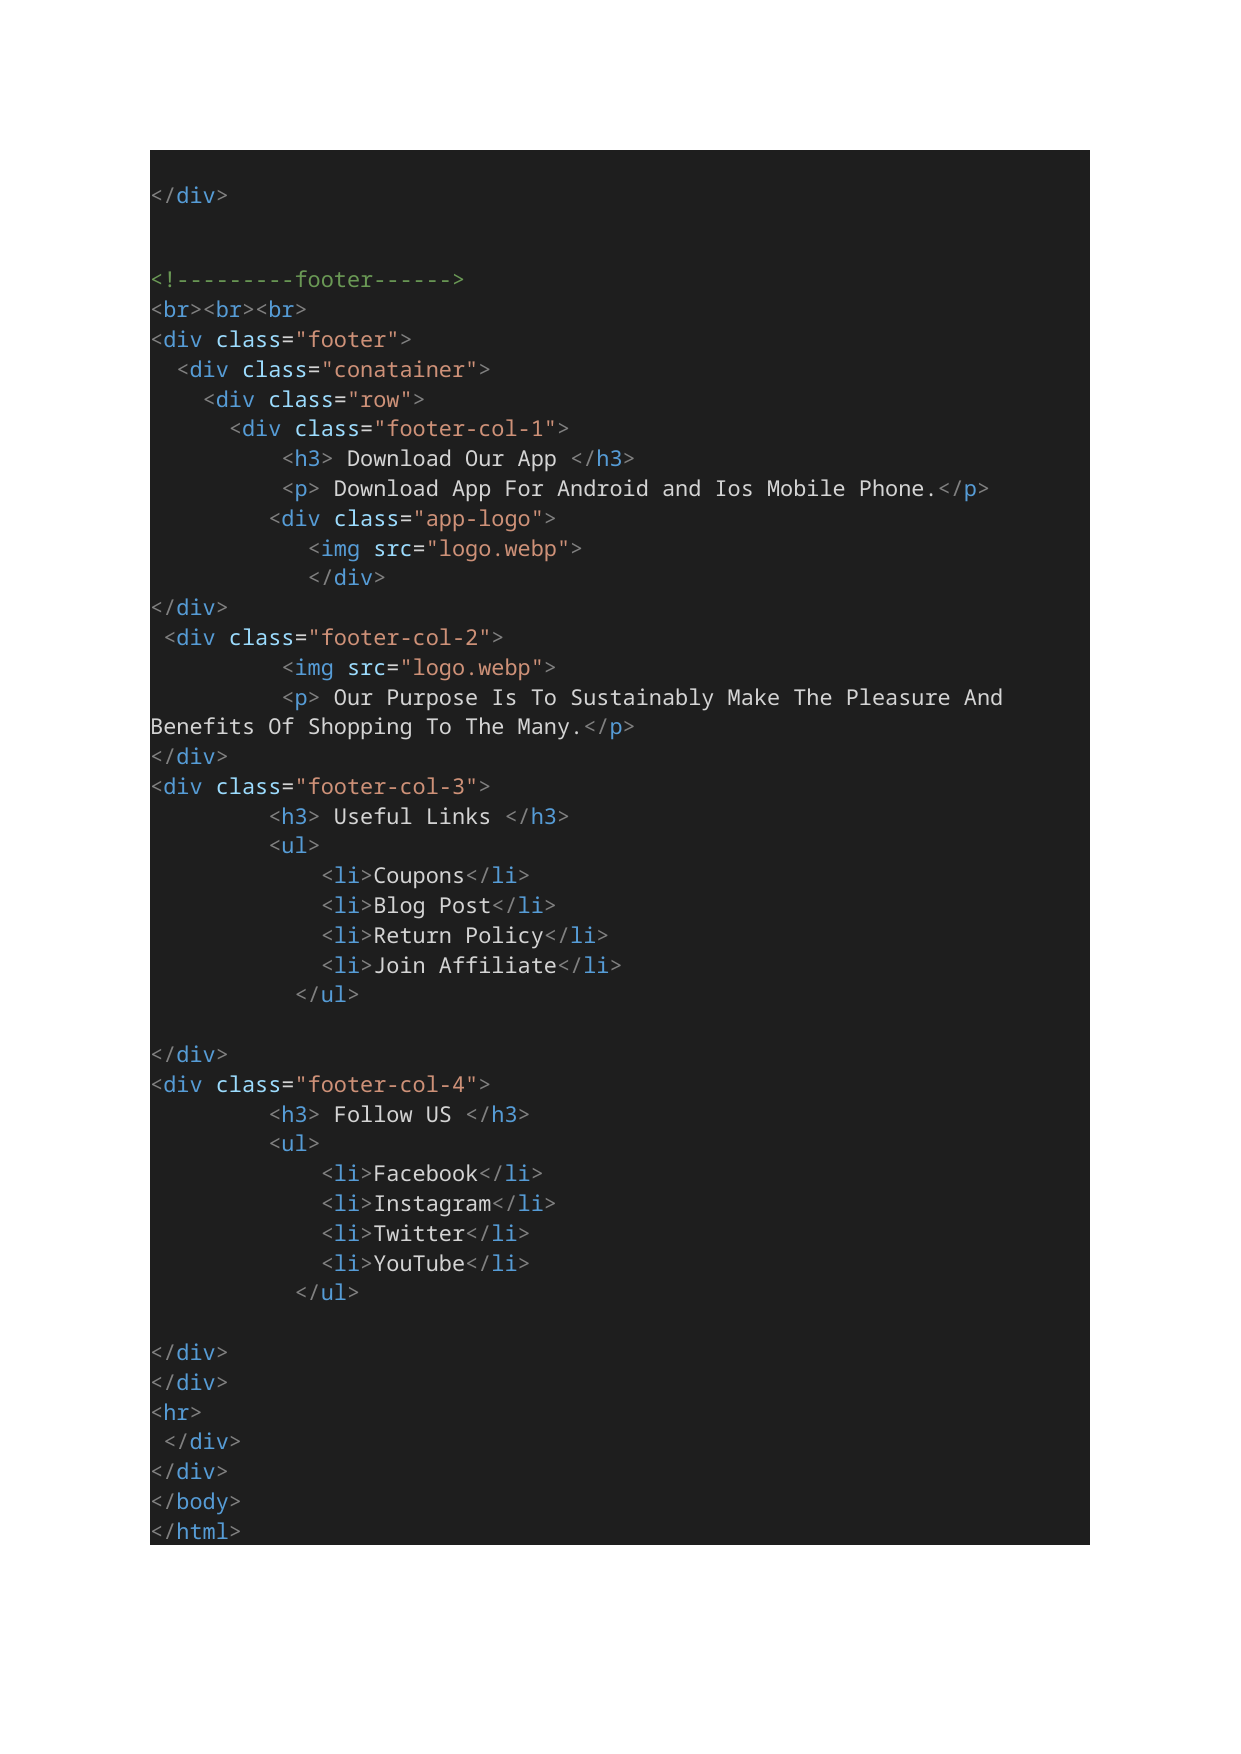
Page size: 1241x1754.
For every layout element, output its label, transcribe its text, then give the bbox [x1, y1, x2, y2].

text </body> [150, 1486, 1090, 1516]
text <p> Our Purpose Is To Sustainably Make The Pleasure And Benefits Of Shopping To The Many.</p> [150, 681, 1090, 741]
text </div> [150, 1426, 1090, 1456]
text <li>Blog Post</li> [150, 890, 1090, 920]
text <ul> [150, 1128, 1090, 1158]
text <h3> Download Our App </h3> [150, 443, 1090, 473]
text <div class="footer-col-2"> [150, 622, 1090, 652]
text <li>YouTube</li> [150, 1247, 1090, 1277]
text <li>Twitter</li> [150, 1218, 1090, 1247]
text <div class="footer-col-4"> [150, 1069, 1090, 1098]
text <br><br><br> [150, 294, 1090, 324]
text </html> [150, 1516, 1090, 1545]
text </div> [150, 1367, 1090, 1396]
text <p> Download App For Android and Ios Mobile Phone.</p> [150, 473, 1090, 503]
text <img src="logo.webp"> [150, 532, 1090, 562]
text </div> [150, 741, 1090, 771]
text <li>Coupons</li> [150, 860, 1090, 890]
text </div> [150, 592, 1090, 622]
text <li>Facebook</li> [150, 1158, 1090, 1188]
text <div class="footer-col-3"> [150, 771, 1090, 801]
text </ul> [150, 1277, 1090, 1307]
text <h3> Follow US </h3> [150, 1098, 1090, 1128]
text </div> [150, 562, 1090, 592]
text <!---------footer------> [150, 264, 1090, 294]
text <div class="row"> [150, 383, 1090, 413]
text <h3> Useful Links </h3> [150, 801, 1090, 830]
text <ul> [150, 830, 1090, 860]
text <div class="app-logo"> [150, 503, 1090, 532]
text <li>Return Policy</li> [150, 920, 1090, 949]
text </ul> [150, 979, 1090, 1009]
text <div class="footer"> [150, 324, 1090, 354]
text </div> [150, 1337, 1090, 1367]
text <hr> [150, 1396, 1090, 1426]
text <div class="footer-col-1"> [150, 413, 1090, 443]
text <img src="logo.webp"> [150, 652, 1090, 681]
text </div> [150, 1456, 1090, 1486]
text <li>Instagram</li> [150, 1188, 1090, 1218]
text </div> [150, 180, 1090, 209]
text <li>Join Affiliate</li> [150, 949, 1090, 979]
text </div> [150, 1039, 1090, 1069]
text <div class="conatainer"> [150, 354, 1090, 383]
